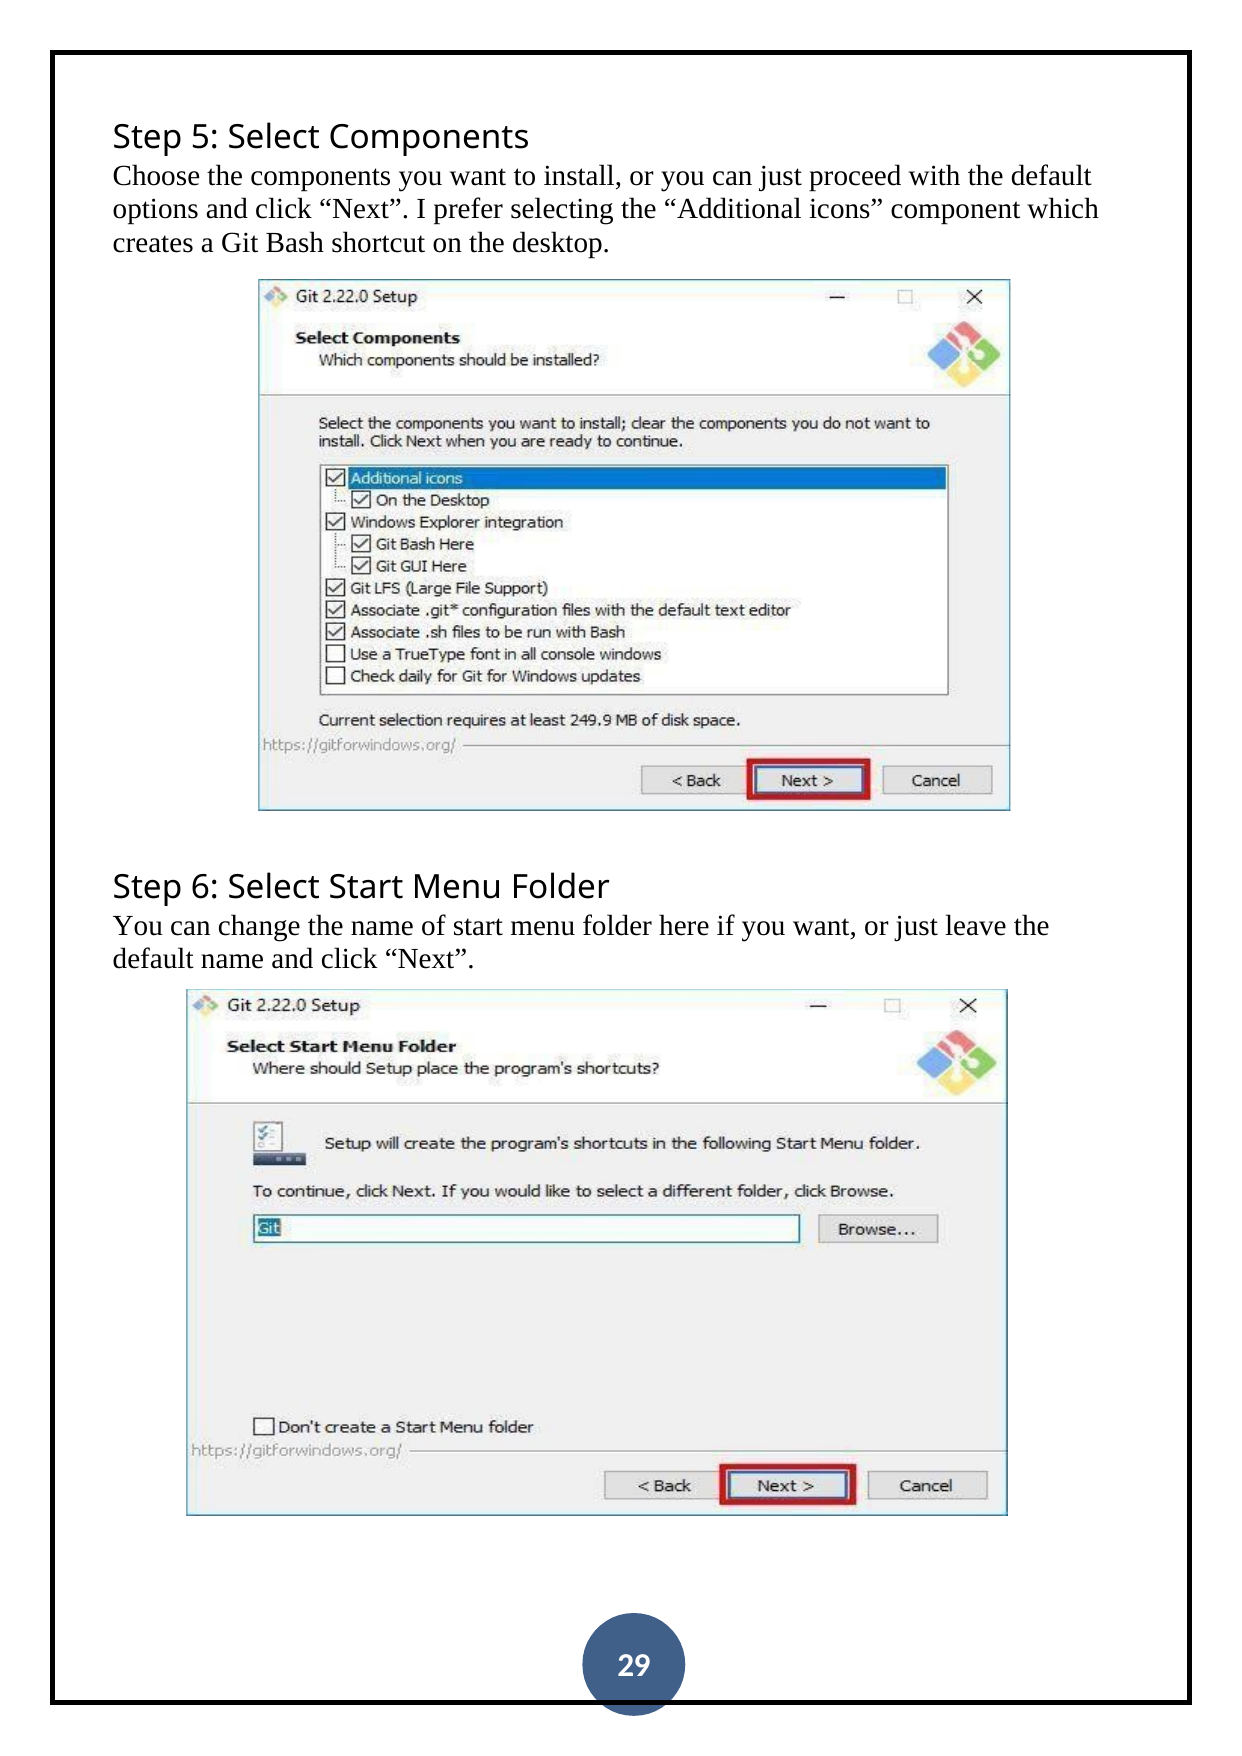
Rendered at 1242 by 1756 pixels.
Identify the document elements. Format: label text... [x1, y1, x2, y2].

text Step 5: Select Components [112, 112, 1129, 158]
picture [186, 989, 1008, 1516]
text Step 6: Select Start Menu Folder [112, 862, 1129, 908]
text creates a Git Bash shortcut on the desktop. [112, 225, 1129, 258]
text Choose the components you want to install, or you can just proceed with the default [112, 158, 1129, 191]
text You can change the name of start menu folder here if you want, or just leave the default name and click “Next”. [112, 908, 1129, 975]
text options and click “Next”. I prefer selecting the “Additional icons” component which [112, 191, 1129, 225]
picture [258, 279, 1011, 811]
